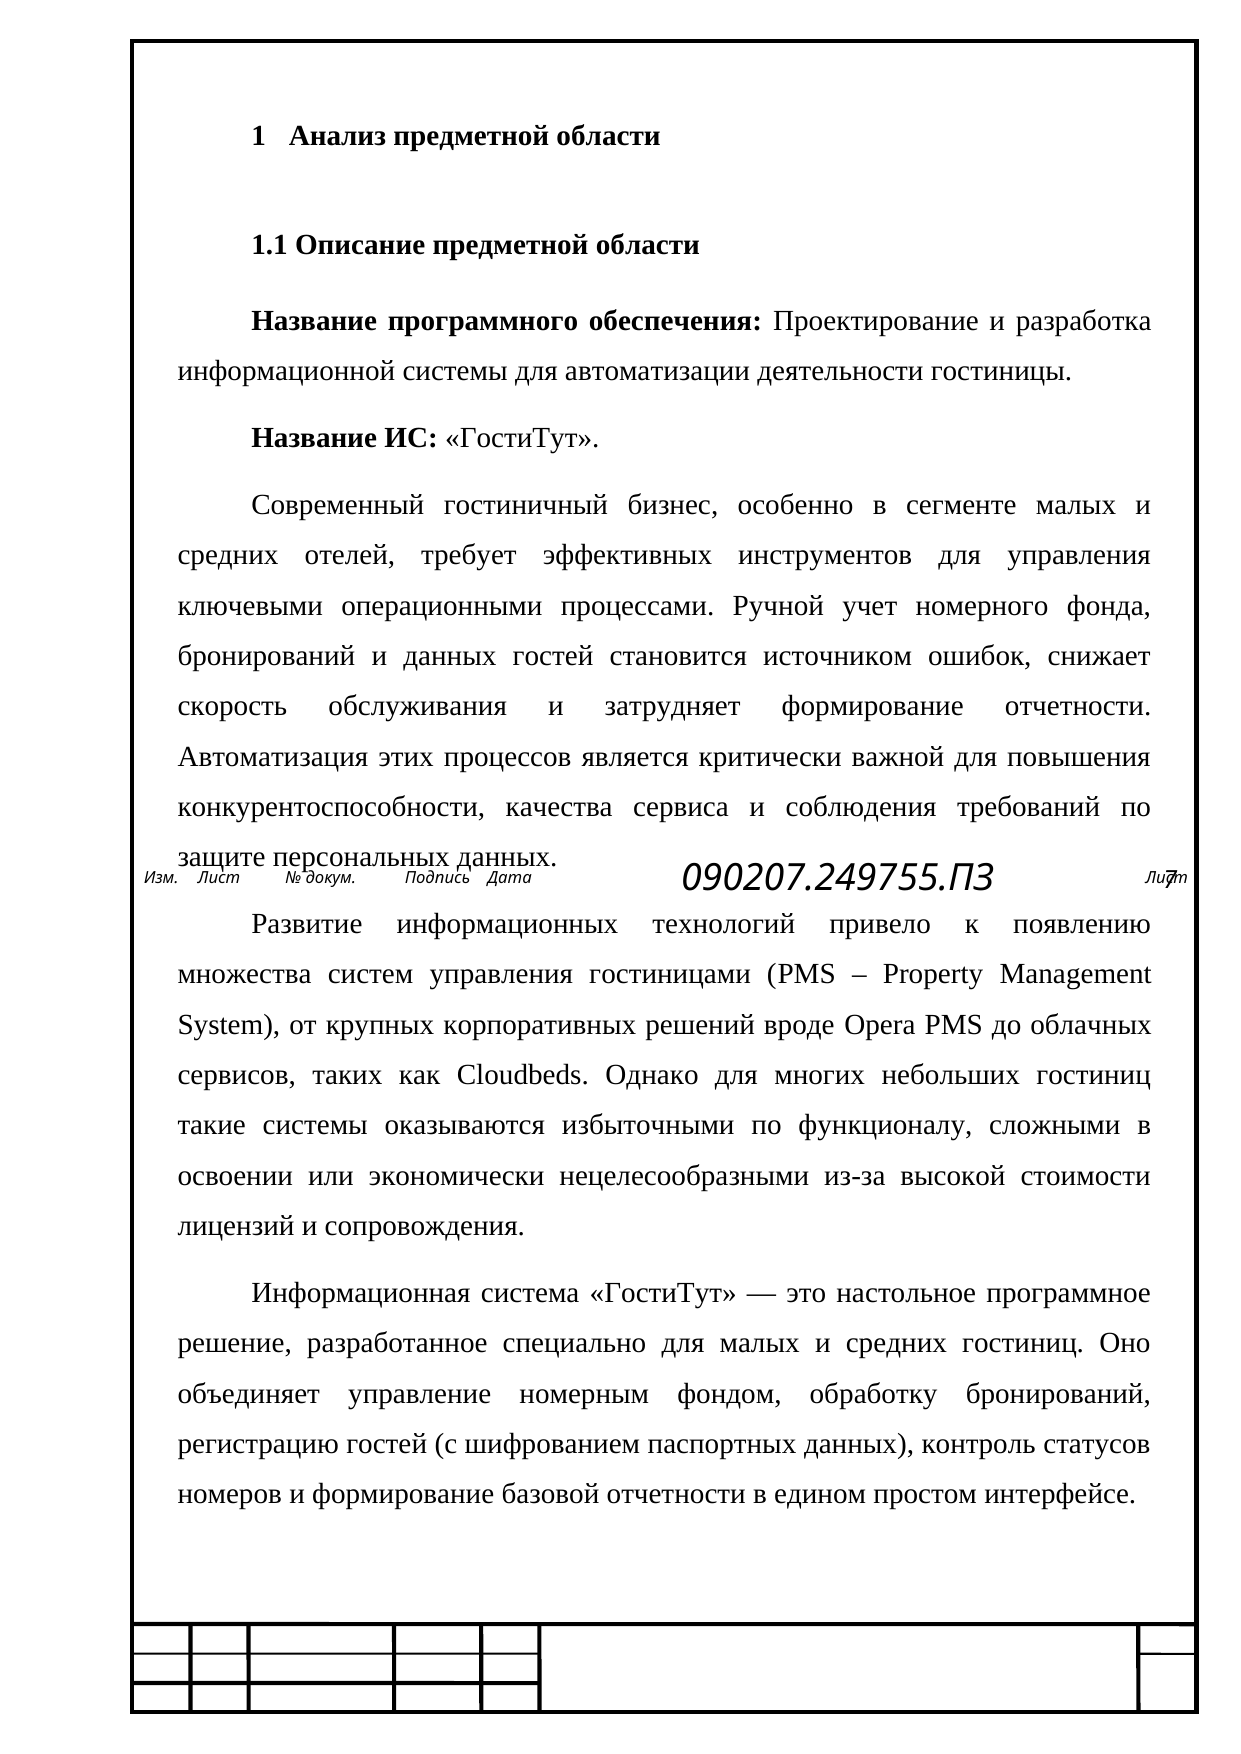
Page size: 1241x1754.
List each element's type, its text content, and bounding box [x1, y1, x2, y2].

subtitle 1.1 Описание предметной области [237, 227, 1152, 261]
text Развитие информационных технологий привело к появлению множества систем управления гостиницами (PMS – Property Management System), от крупных корпоративных решений вроде Opera PMS до облачных сервисов, таких как Cloudbeds. Однако для многих небольших гостиниц такие системы оказываются избыточными по функционалу, сложными в освоении или экономически нецелесообразными из-за высокой стоимости лицензий и сопровождения. [177, 906, 1152, 1242]
subtitle Анализ предметной области [251, 118, 1152, 152]
text Название программного обеспечения: Проектирование и разработка информационной системы для автоматизации деятельности гостиницы. [177, 303, 1152, 387]
text Современный гостиничный бизнес, особенно в сегменте малых и средних отелей, требует эффективных инструментов для управления ключевыми операционными процессами. Ручной учет номерного фонда, бронирований и данных гостей становится источником ошибок, снижает скорость обслуживания и затрудняет формирование отчетности. Автоматизация этих процессов является критически важной для повышения конкурентоспособности, качества сервиса и соблюдения требований по защите персональных данных. [177, 487, 1152, 873]
text Информационная система «ГостиТут» — это настольное программное решение, разработанное специально для малых и средних гостиниц. Оно объединяет управление номерным фондом, обработку бронирований, регистрацию гостей (с шифрованием паспортных данных), контроль статусов номеров и формирование базовой отчетности в едином простом интерфейсе. [177, 1275, 1152, 1510]
text Название ИС: «ГостиТут». [177, 420, 1152, 454]
